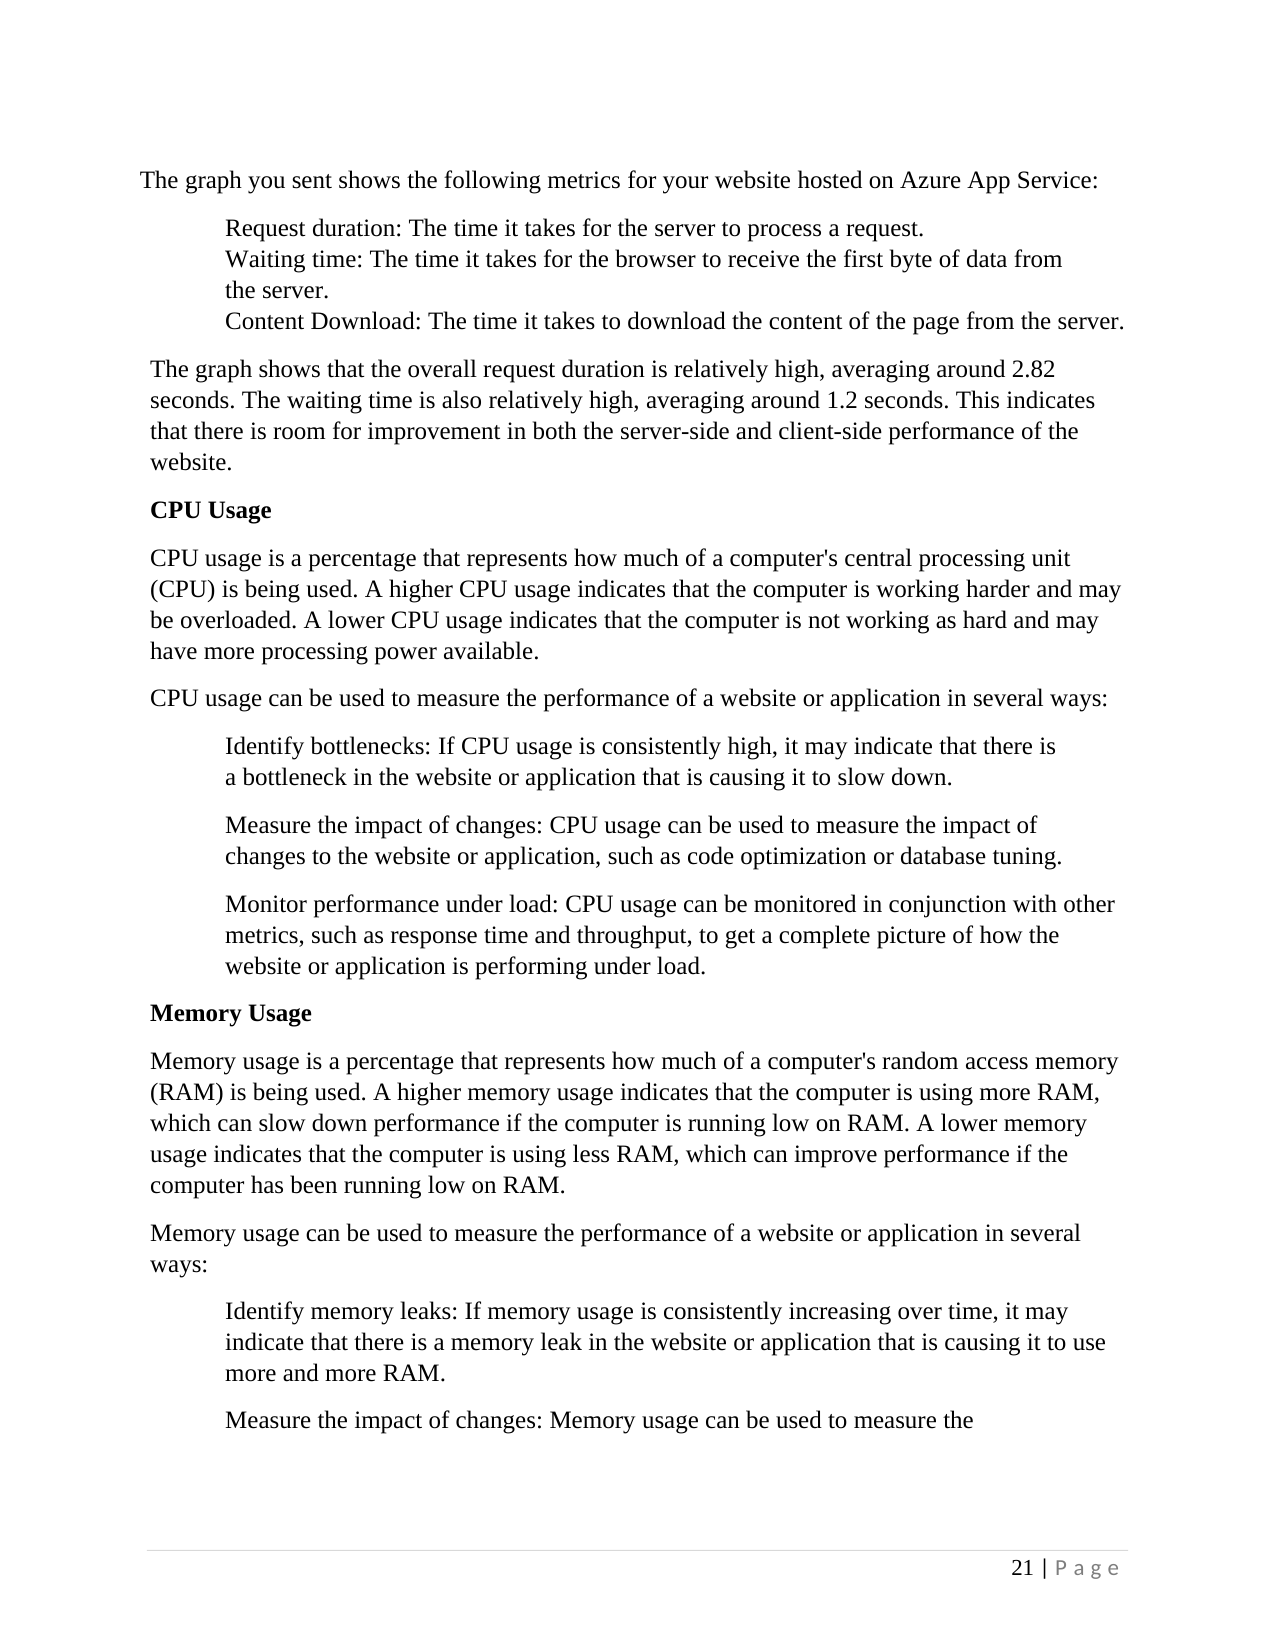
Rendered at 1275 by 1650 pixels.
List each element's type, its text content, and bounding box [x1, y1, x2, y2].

text Memory usage can be used to measure the performance of a website or application in several ways: [150, 1218, 1081, 1277]
text CPU usage is a percentage that represents how much of a computer's central processing unit (CPU) is being used. A higher CPU usage indicates that the computer is working harder and may be overloaded. A lower CPU usage indicates that the computer is not working as hard and may have more processing power available. [150, 543, 1122, 664]
text CPU usage can be used to measure the performance of a website or application in several ways: [150, 683, 1275, 712]
text The graph you sent shows the following metrics for your website hosted on Azure App Service: [139, 166, 1275, 194]
subtitle CPU Usage [150, 495, 1275, 524]
list Waiting time: The time it takes for the browser to receive the first byte of data from the server. [187, 244, 1099, 304]
list Identify memory leaks: If memory usage is consistently increasing over time, it may indicate that there is a memory leak in the website or application that is causing it to use more and more RAM. [187, 1296, 1106, 1387]
subtitle Memory Usage [150, 998, 1275, 1027]
list Identify bottlenecks: If CPU usage is consistently high, it may indicate that there is a bottleneck in the website or application that is causing it to slow down. [187, 731, 1073, 791]
list Request duration: The time it takes for the server to process a request. [187, 213, 1275, 242]
list Monitor performance under load: CPU usage can be monitored in conjunction with other metrics, such as response time and throughput, to get a complete picture of how the website or application is performing under load. [187, 889, 1116, 979]
list Content Download: The time it takes to download the content of the page from the server. [187, 306, 1275, 335]
text Memory usage is a percentage that represents how much of a computer's random access memory (RAM) is being used. A higher memory usage indicates that the computer is using more RAM, which can slow down performance if the computer is running low on RAM. A lower memory usage indicates that the computer is using less RAM, which can improve performance if the computer has been running low on RAM. [150, 1046, 1118, 1199]
list Measure the impact of changes: Memory usage can be used to measure the [187, 1406, 1075, 1434]
list Measure the impact of changes: CPU usage can be used to measure the impact of changes to the website or application, such as code optimization or database tuning. [187, 810, 1124, 870]
text The graph shows that the overall request duration is relatively high, averaging around 2.82 seconds. The waiting time is also relatively high, averaging around 1.2 seconds. This indicates that there is room for improvement in both the server-side and client-side performance of the website. [150, 354, 1096, 476]
